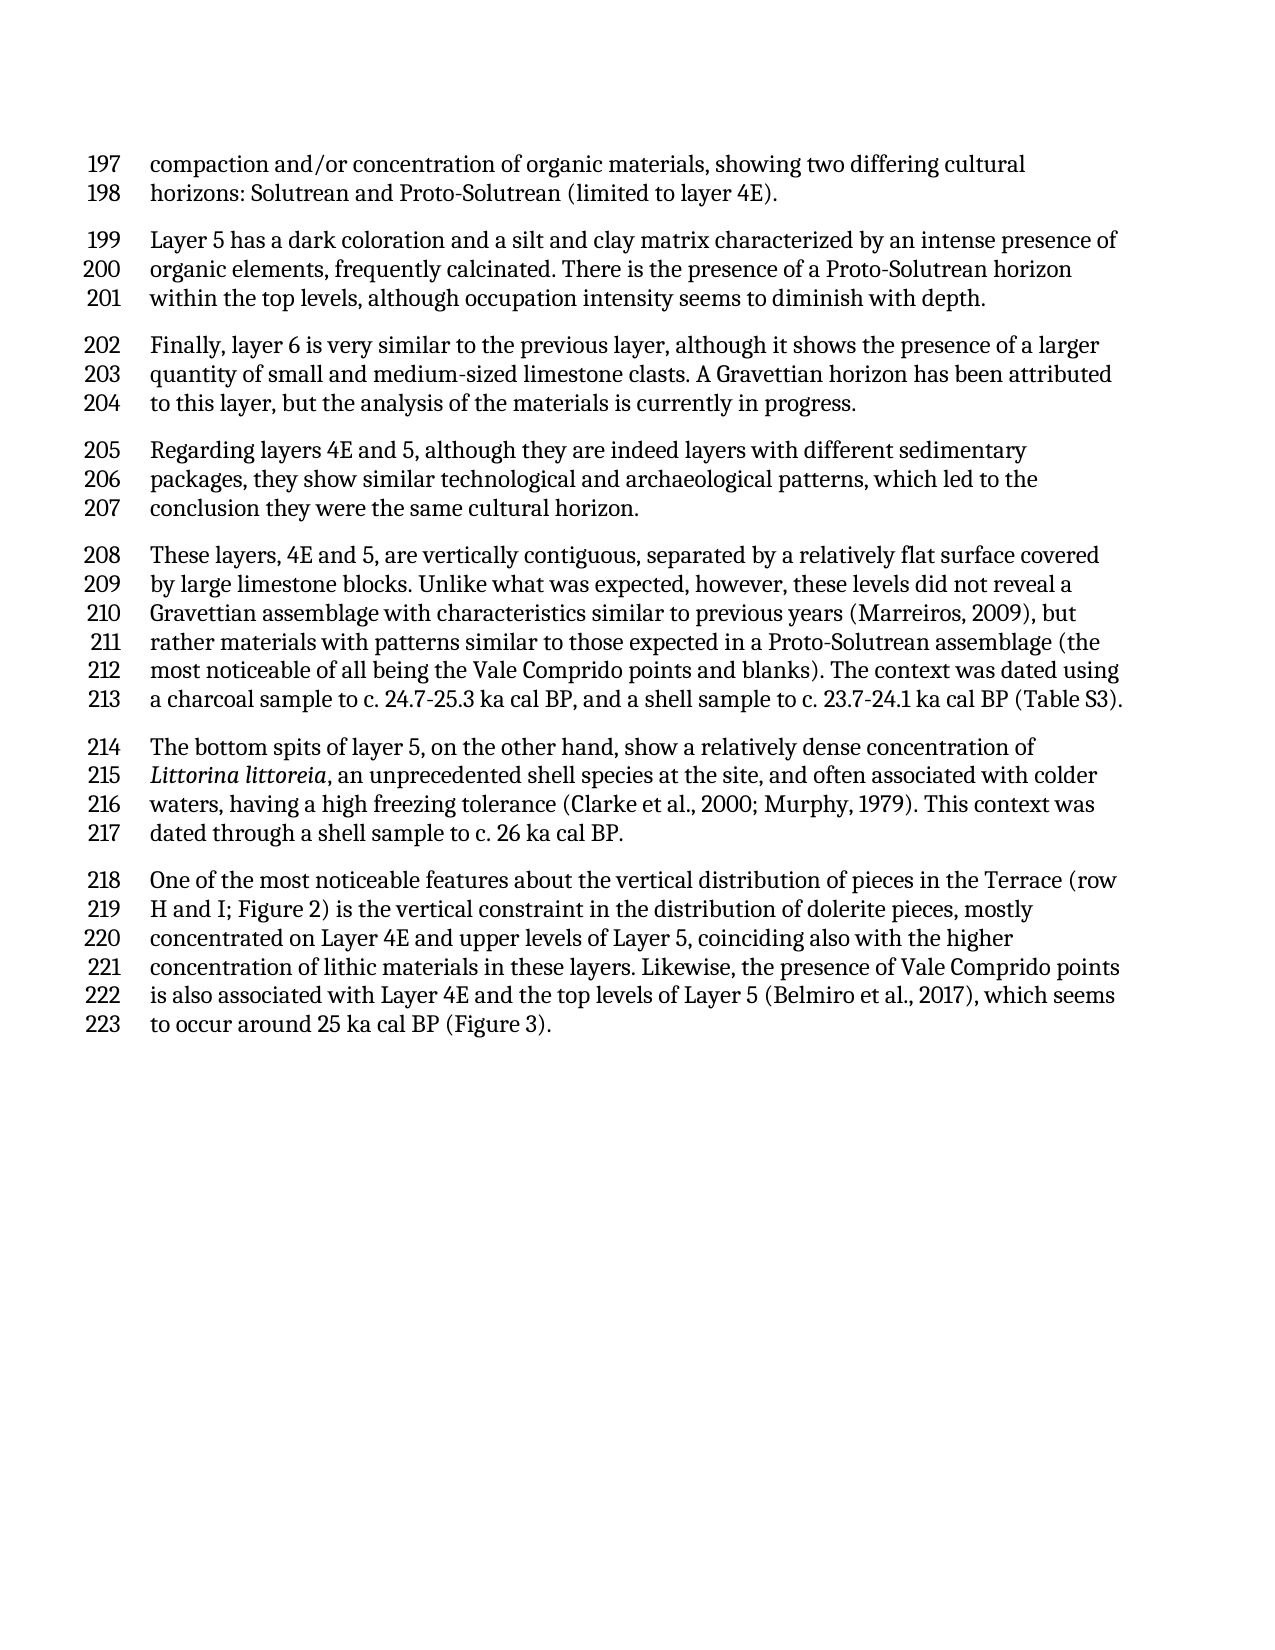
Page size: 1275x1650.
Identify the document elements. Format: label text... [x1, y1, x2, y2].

text Layer 5 has a dark coloration and a silt and clay matrix characterized by an intense presence of organic elements, frequently calcinated. There is the presence of a Proto-Solutrean horizon within the top levels, although occupation intensity seems to diminish with depth. [150, 226, 1125, 312]
text The bottom spits of layer 5, on the other hand, show a relatively dense concentration of Littorina littoreia, an unprecedented shell species at the site, and often associated with colder waters, having a high freezing tolerance (Clarke et al., 2000; Murphy, 1979). This context was dated through a shell sample to c. 26 ka cal BP. [150, 732, 1125, 847]
text Finally, layer 6 is very similar to the previous layer, although it shows the presence of a larger quantity of small and medium-sized limestone clasts. A Gravettian horizon has been attributed to this layer, but the analysis of the materials is currently in progress. [150, 331, 1125, 417]
text These layers, 4E and 5, are vertically contiguous, separated by a relatively flat surface covered by large limestone blocks. Unlike what was expected, however, these levels did not reveal a Gravettian assemblage with characteristics similar to previous years (Marreiros, 2009), but rather materials with patterns similar to those expected in a Proto-Solutrean assemblage (the most noticeable of all being the Vale Comprido points and blanks). The context was dated using a charcoal sample to c. 24.7-25.3 ka cal BP, and a shell sample to c. 23.7-24.1 ka cal BP (Table S3). [150, 541, 1125, 714]
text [150, 150, 1125, 207]
text One of the most noticeable features about the vertical distribution of pieces in the Terrace (row H and I; Figure 2) is the vertical constraint in the distribution of dolerite pieces, mostly concentrated on Layer 4E and upper levels of Layer 5, coinciding also with the higher concentration of lithic materials in these layers. Likewise, the presence of Vale Comprido points is also associated with Layer 4E and the top levels of Layer 5 (Belmiro et al., 2017), which seems to occur around 25 ka cal BP (Figure 3). [150, 866, 1125, 1039]
text Regarding layers 4E and 5, although they are indeed layers with different sedimentary packages, they show similar technological and archaeological patterns, which led to the conclusion they were the same cultural horizon. [150, 436, 1125, 522]
